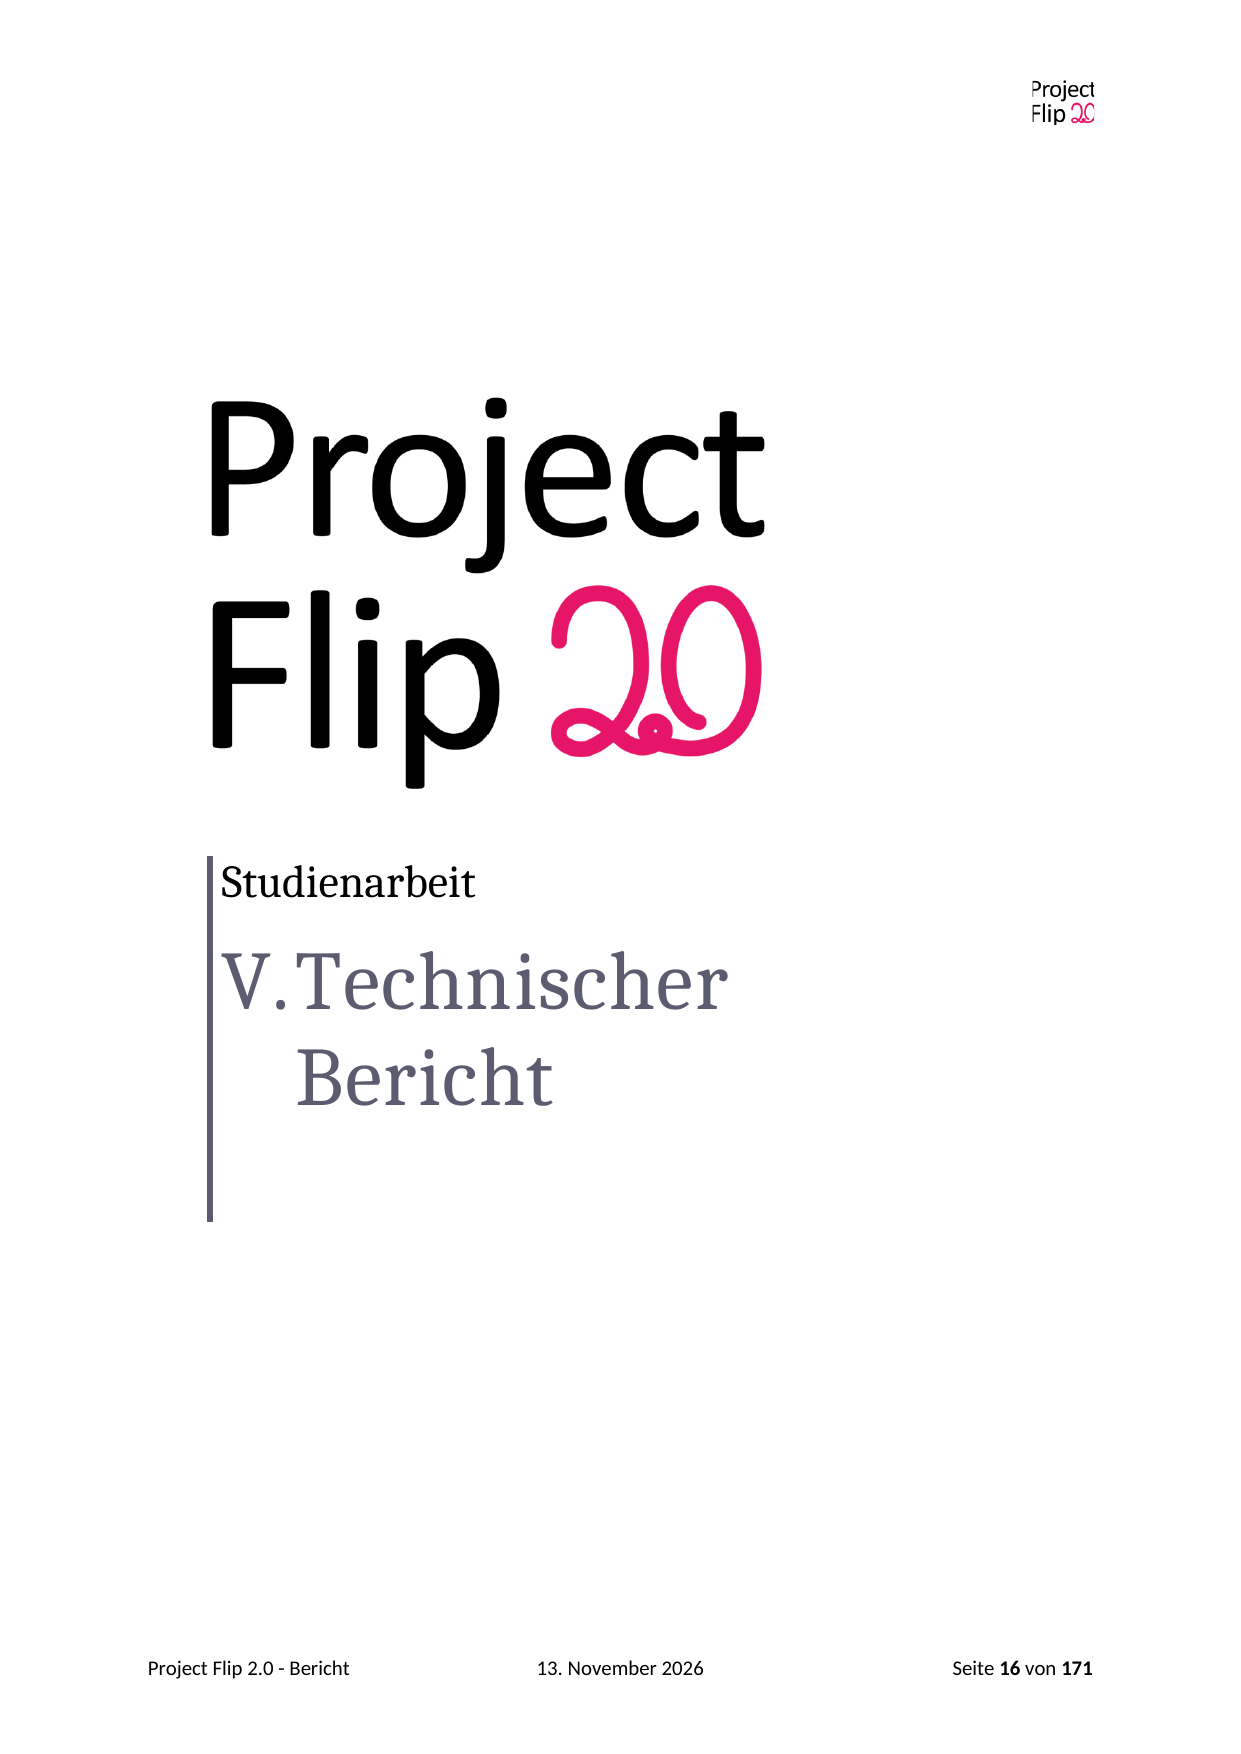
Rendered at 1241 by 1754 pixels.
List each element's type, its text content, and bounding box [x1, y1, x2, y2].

picture [1081, 79, 1097, 124]
text Studienarbeit [213, 856, 1093, 909]
picture [211, 387, 780, 799]
subtitle Technischer Bericht [213, 934, 1093, 1222]
